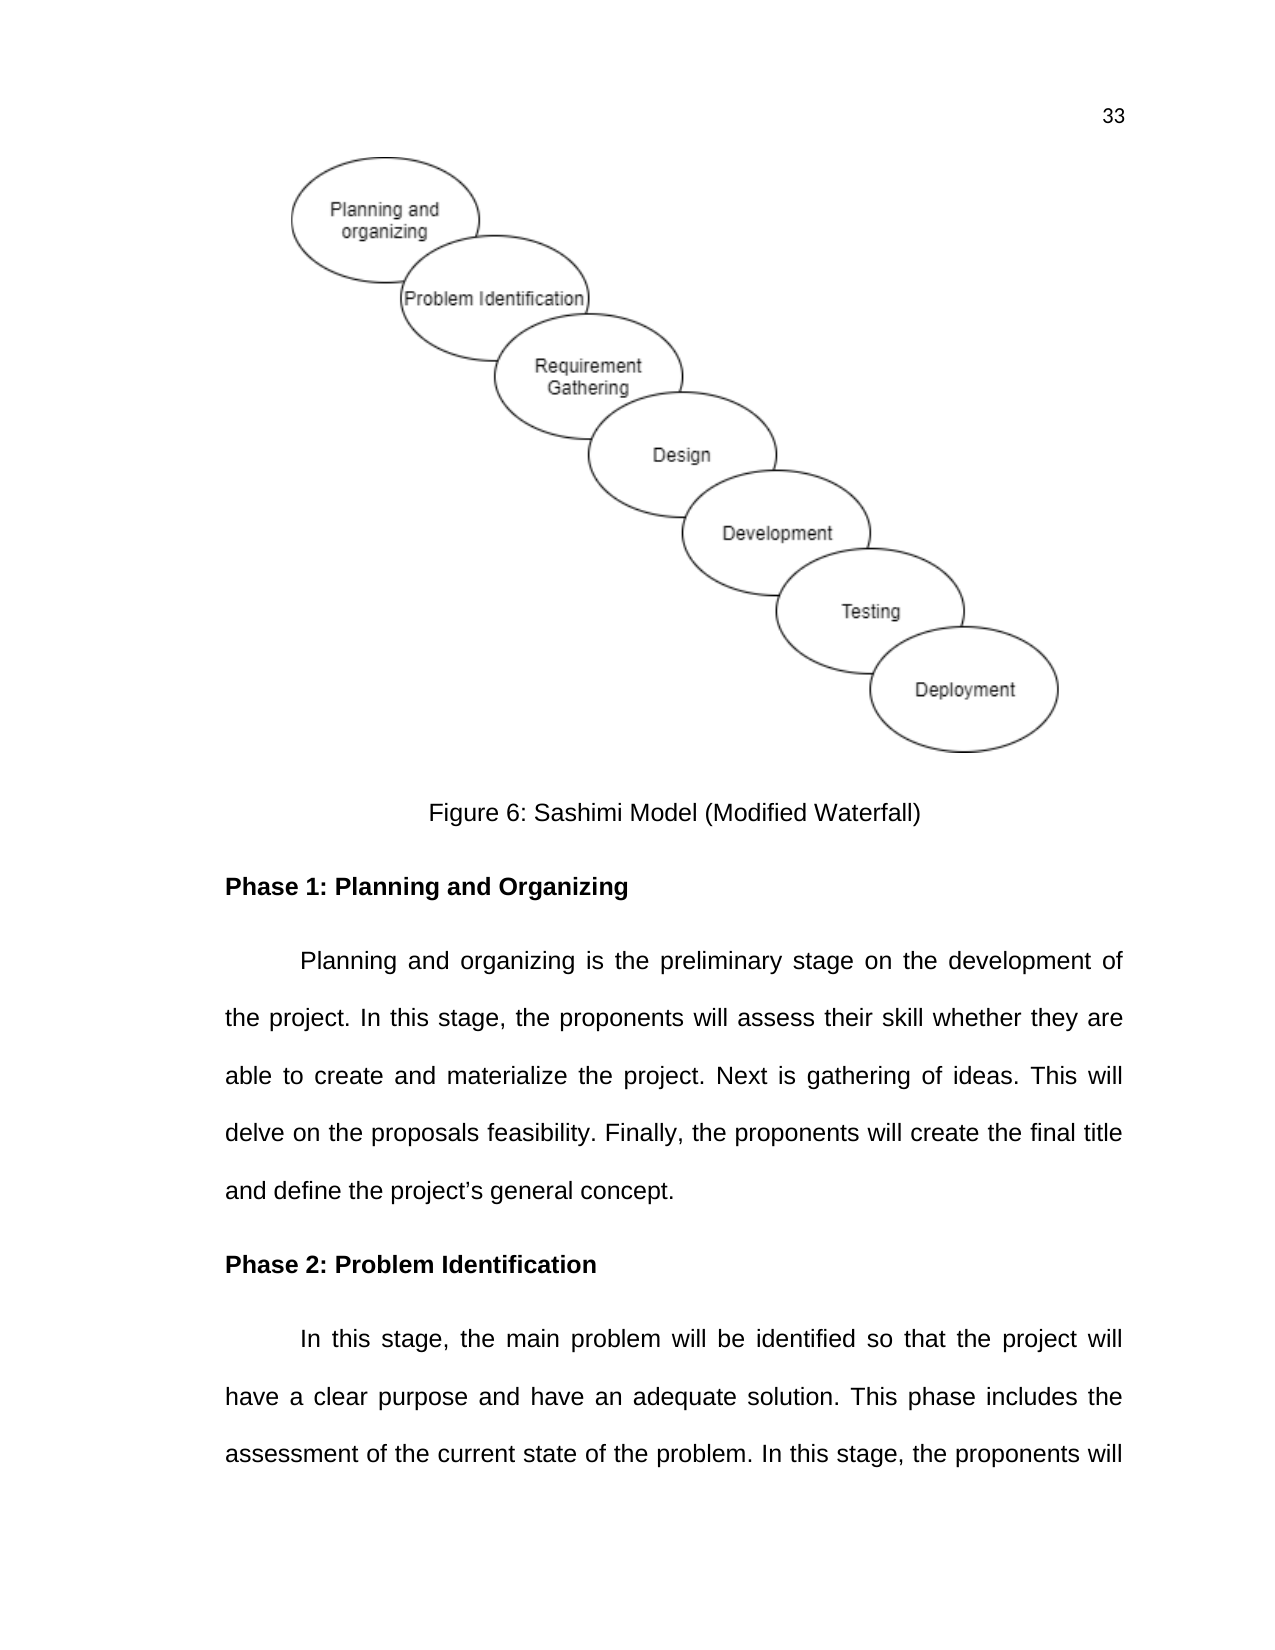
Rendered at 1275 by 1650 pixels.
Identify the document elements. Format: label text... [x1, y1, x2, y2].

text Planning and organizing is the preliminary stage on the development of the project. In this stage, the proponents will assess their skill whether they are able to create and materialize the project. Next is gathering of ideas. This will delve on the proposals feasibility. Finally, the proponents will create the final title and define the project’s general concept. [225, 946, 1125, 1205]
text Figure 6: Sashimi Model (Modified Waterfall) [225, 798, 1125, 826]
text Phase 1: Planning and Organizing [225, 872, 1125, 901]
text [225, 1324, 1125, 1468]
text Phase 2: Problem Identification [225, 1250, 1125, 1279]
picture [291, 157, 1059, 753]
